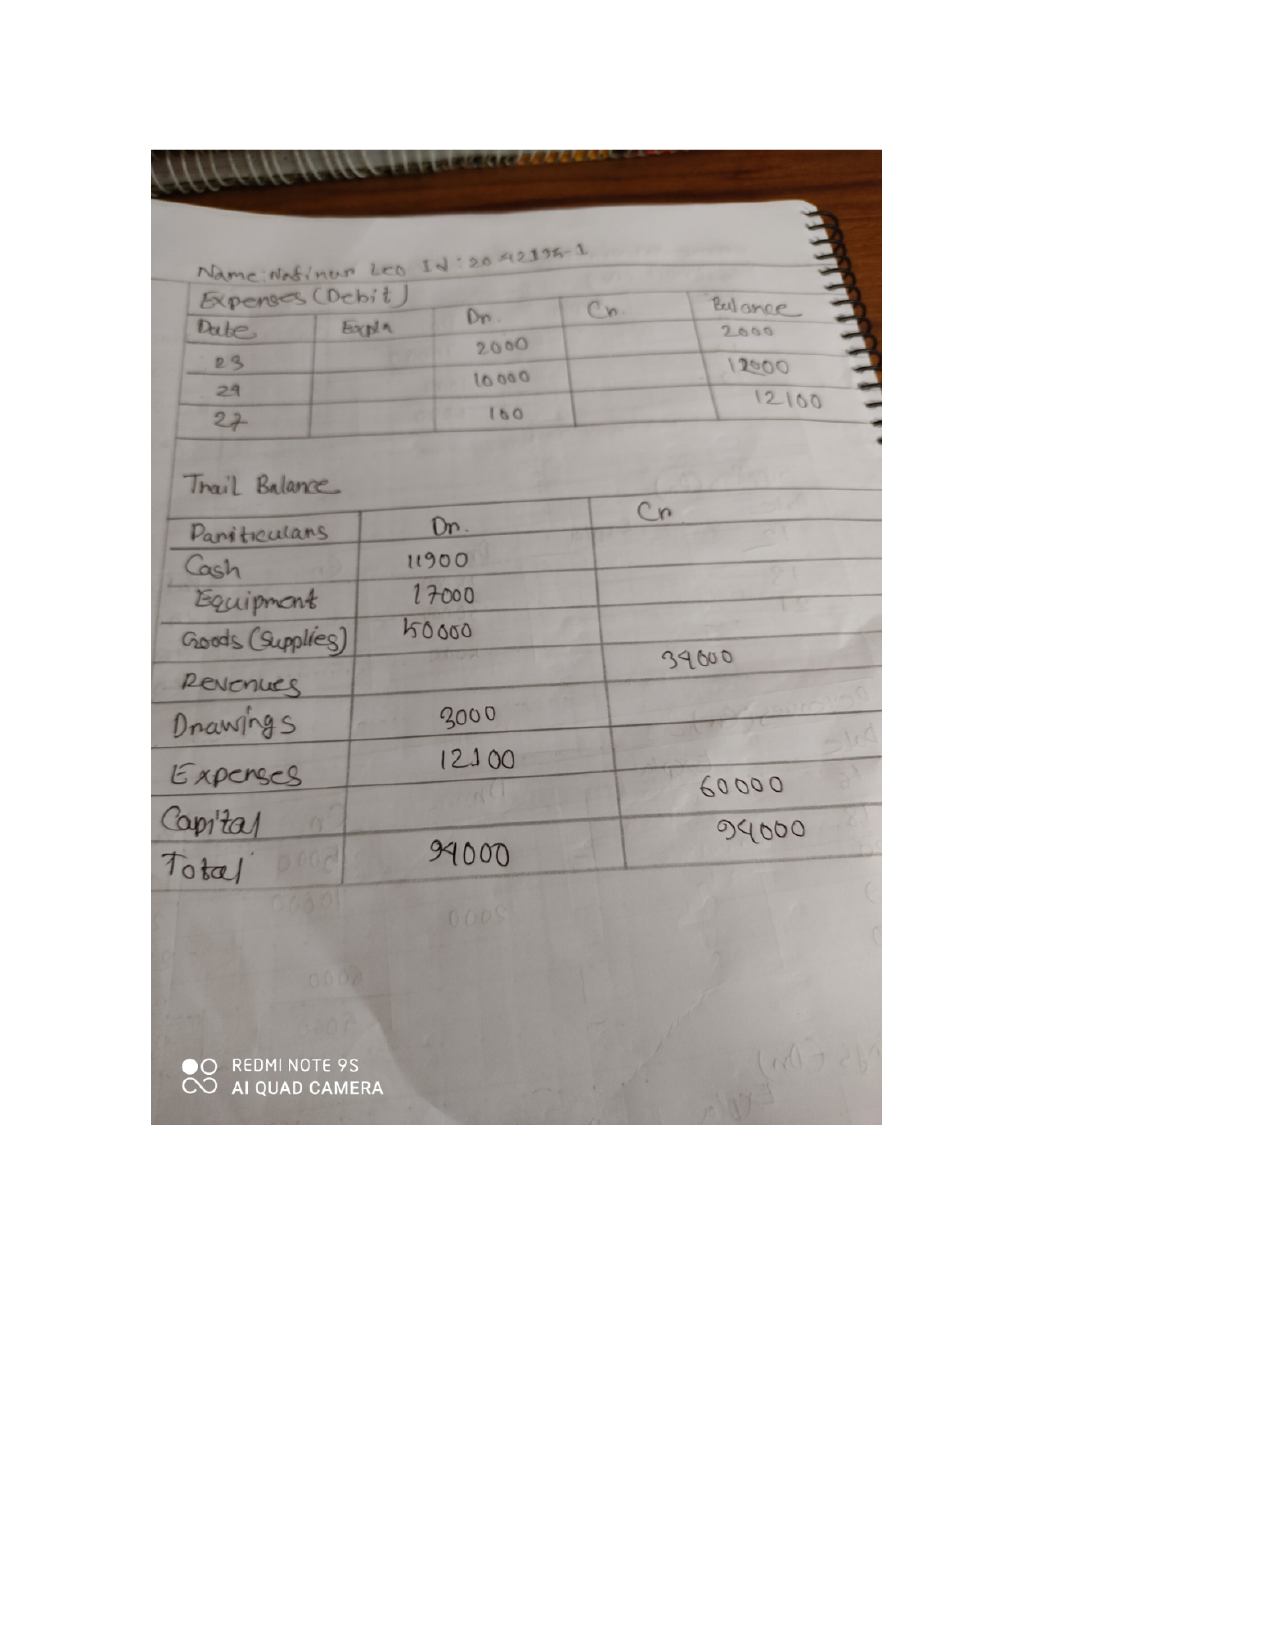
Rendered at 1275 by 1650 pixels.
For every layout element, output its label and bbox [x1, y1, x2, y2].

picture [151, 151, 882, 1124]
